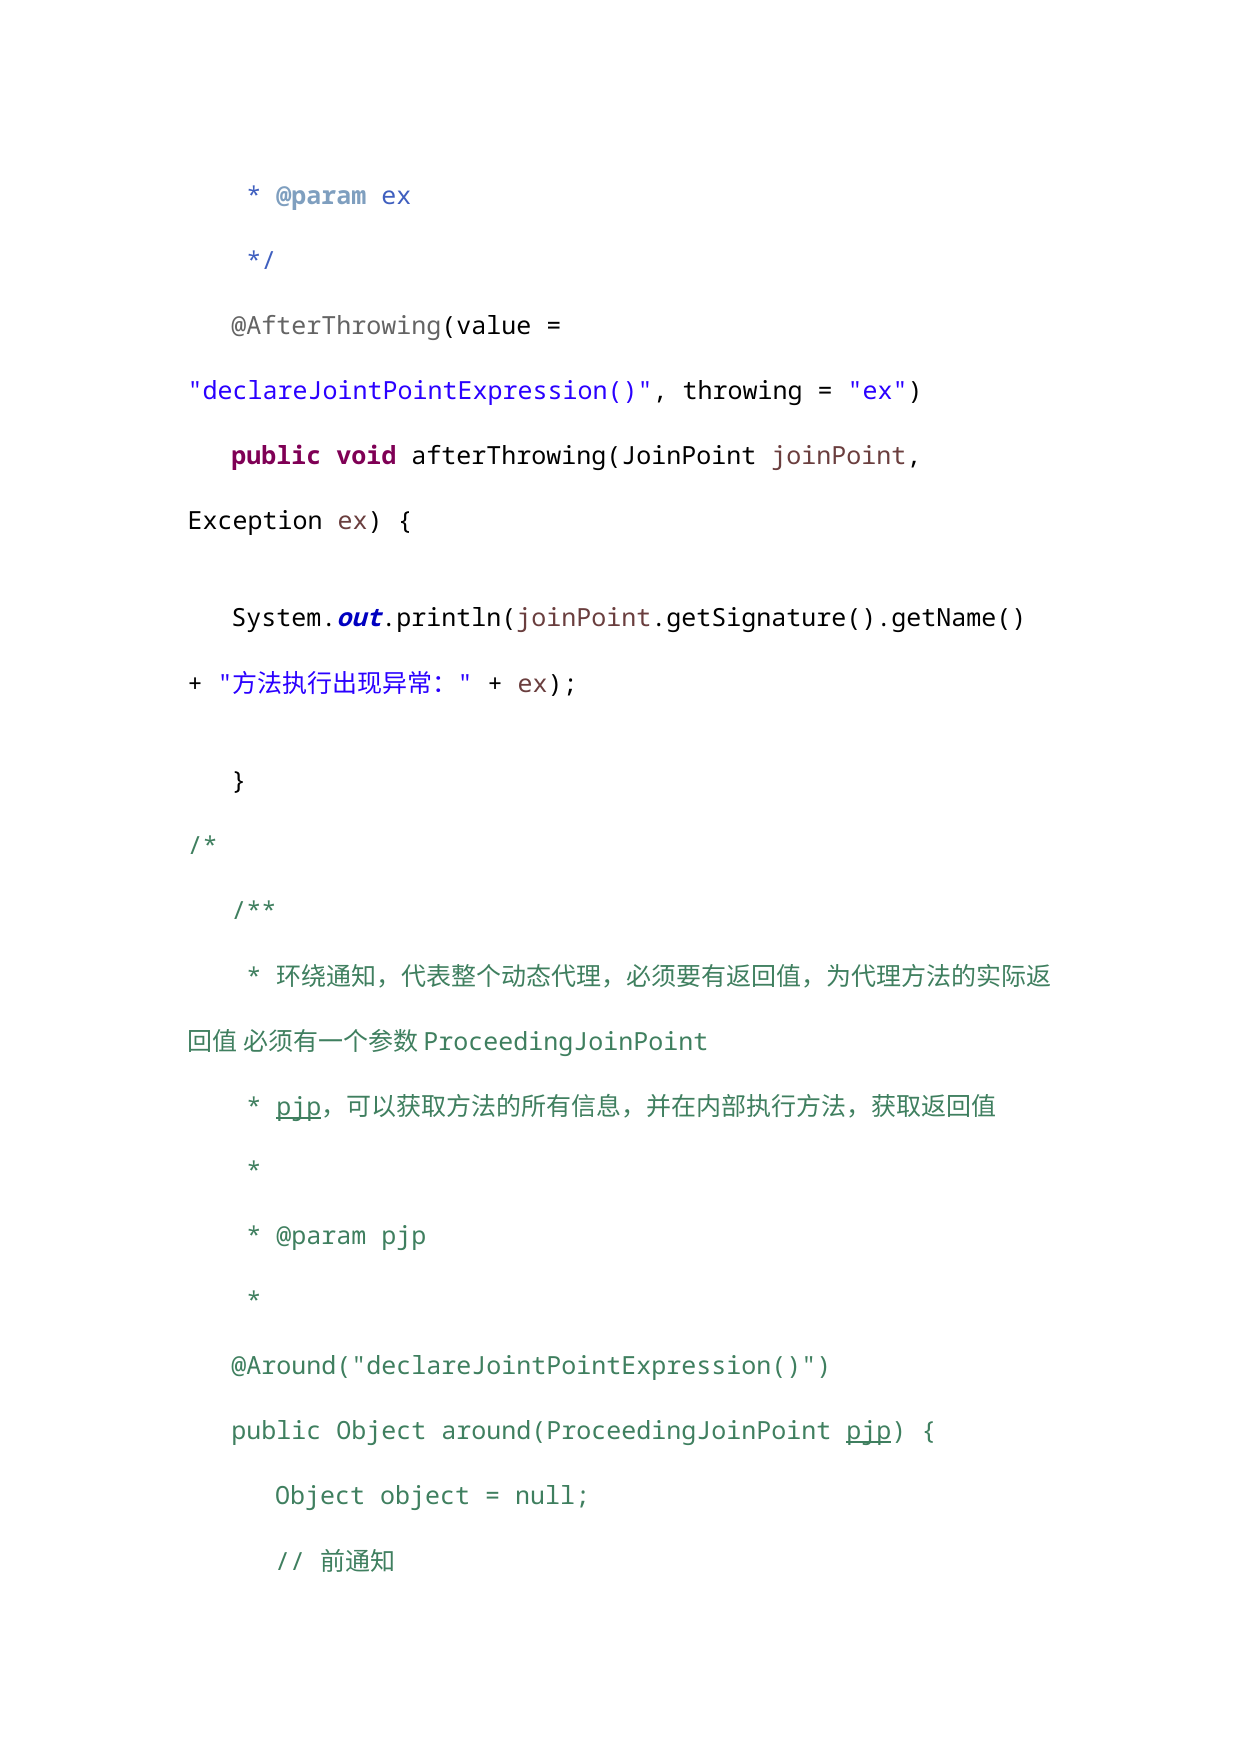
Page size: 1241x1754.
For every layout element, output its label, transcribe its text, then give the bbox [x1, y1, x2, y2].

text */ [187, 227, 1053, 292]
text @AfterThrowing(value = "declareJointPointExpression()", throwing = "ex") [187, 292, 1053, 422]
text /* [187, 812, 1053, 877]
text /** [187, 877, 1053, 942]
text System.out.println(joinPoint.getSignature().getName() + "方法执行出现异常：" + ex); [187, 552, 1053, 714]
text // 前通知 [187, 1527, 1053, 1592]
text public Object around(ProceedingJoinPoint pjp) { [187, 1397, 1053, 1462]
text @Around("declareJointPointExpression()") [187, 1332, 1053, 1397]
text public void afterThrowing(JoinPoint joinPoint, Exception ex) { [187, 422, 1053, 552]
text * pjp，可以获取方法的所有信息，并在内部执行方法，获取返回值 [187, 1072, 1053, 1137]
text } [187, 747, 1053, 812]
text Object object = null; [187, 1462, 1053, 1527]
text * [187, 1137, 1053, 1202]
text * @param pjp [187, 1202, 1053, 1267]
text * [187, 1267, 1053, 1332]
text * 环绕通知，代表整个动态代理，必须要有返回值，为代理方法的实际返回值 必须有一个参数ProceedingJoinPoint [187, 942, 1053, 1072]
text * @param ex [187, 162, 1053, 227]
